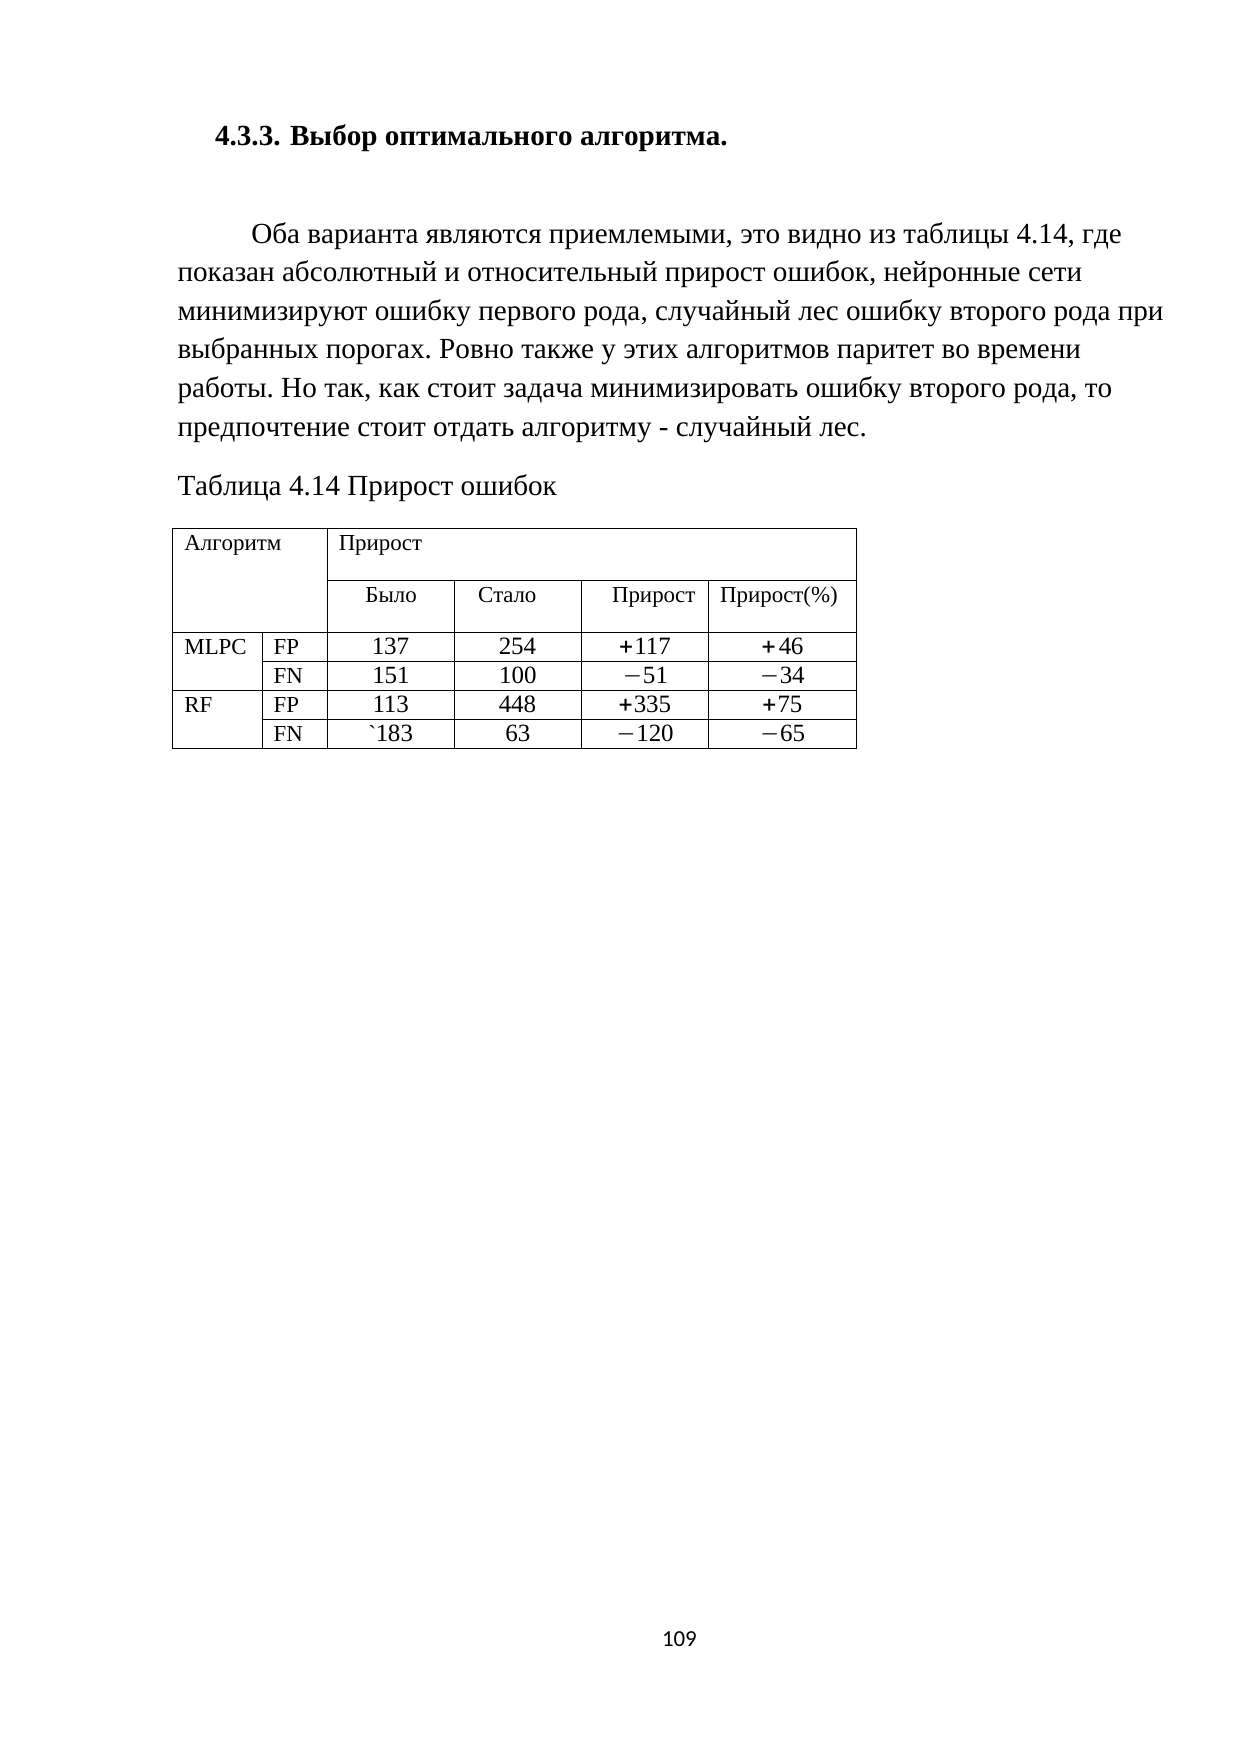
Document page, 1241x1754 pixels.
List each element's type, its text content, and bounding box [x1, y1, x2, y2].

table_cell [582, 633, 708, 661]
table_cell FN [263, 662, 327, 690]
table_cell [455, 633, 581, 661]
table_cell MLPC [173, 633, 262, 690]
table_cell Прирост(%) [709, 581, 856, 632]
table_cell FP [263, 691, 327, 719]
table_cell [709, 662, 856, 690]
text Таблица 4.14 Прирост ошибок [177, 468, 1181, 502]
table_cell [328, 662, 454, 690]
text Оба варианта являются приемлемыми, это видно из таблицы 4.14, где показан абсолютный и относительный прирост ошибок, нейронные сети минимизируют ошибку первого рода, случайный лес ошибку второго рода при выбранных порогах. Ровно также у этих алгоритмов паритет во времени работы. Но так, как стоит задача минимизировать ошибку второго рода, то предпочтение стоит отдать алгоритму - случайный лес. [177, 216, 1181, 442]
table_header Прирост [328, 529, 856, 579]
table_cell [455, 720, 581, 748]
table_cell ` [328, 720, 454, 748]
table_cell [709, 720, 856, 748]
table_cell [455, 691, 581, 719]
table_cell [328, 633, 454, 661]
table_cell [582, 691, 708, 719]
table_cell Было [328, 581, 454, 632]
table_header Алгоритм [173, 529, 327, 632]
table_cell [709, 633, 856, 661]
table_cell [709, 691, 856, 719]
table_cell FP [263, 633, 327, 661]
table_cell Стало [455, 581, 581, 632]
table_cell RF [173, 691, 262, 748]
table_cell [328, 691, 454, 719]
table_cell [582, 662, 708, 690]
table_cell [455, 662, 581, 690]
table_cell [582, 720, 708, 748]
table_cell Прирост [582, 581, 708, 632]
list Выбор оптимального алгоритма. [215, 118, 1181, 152]
table_cell FN [263, 720, 327, 748]
